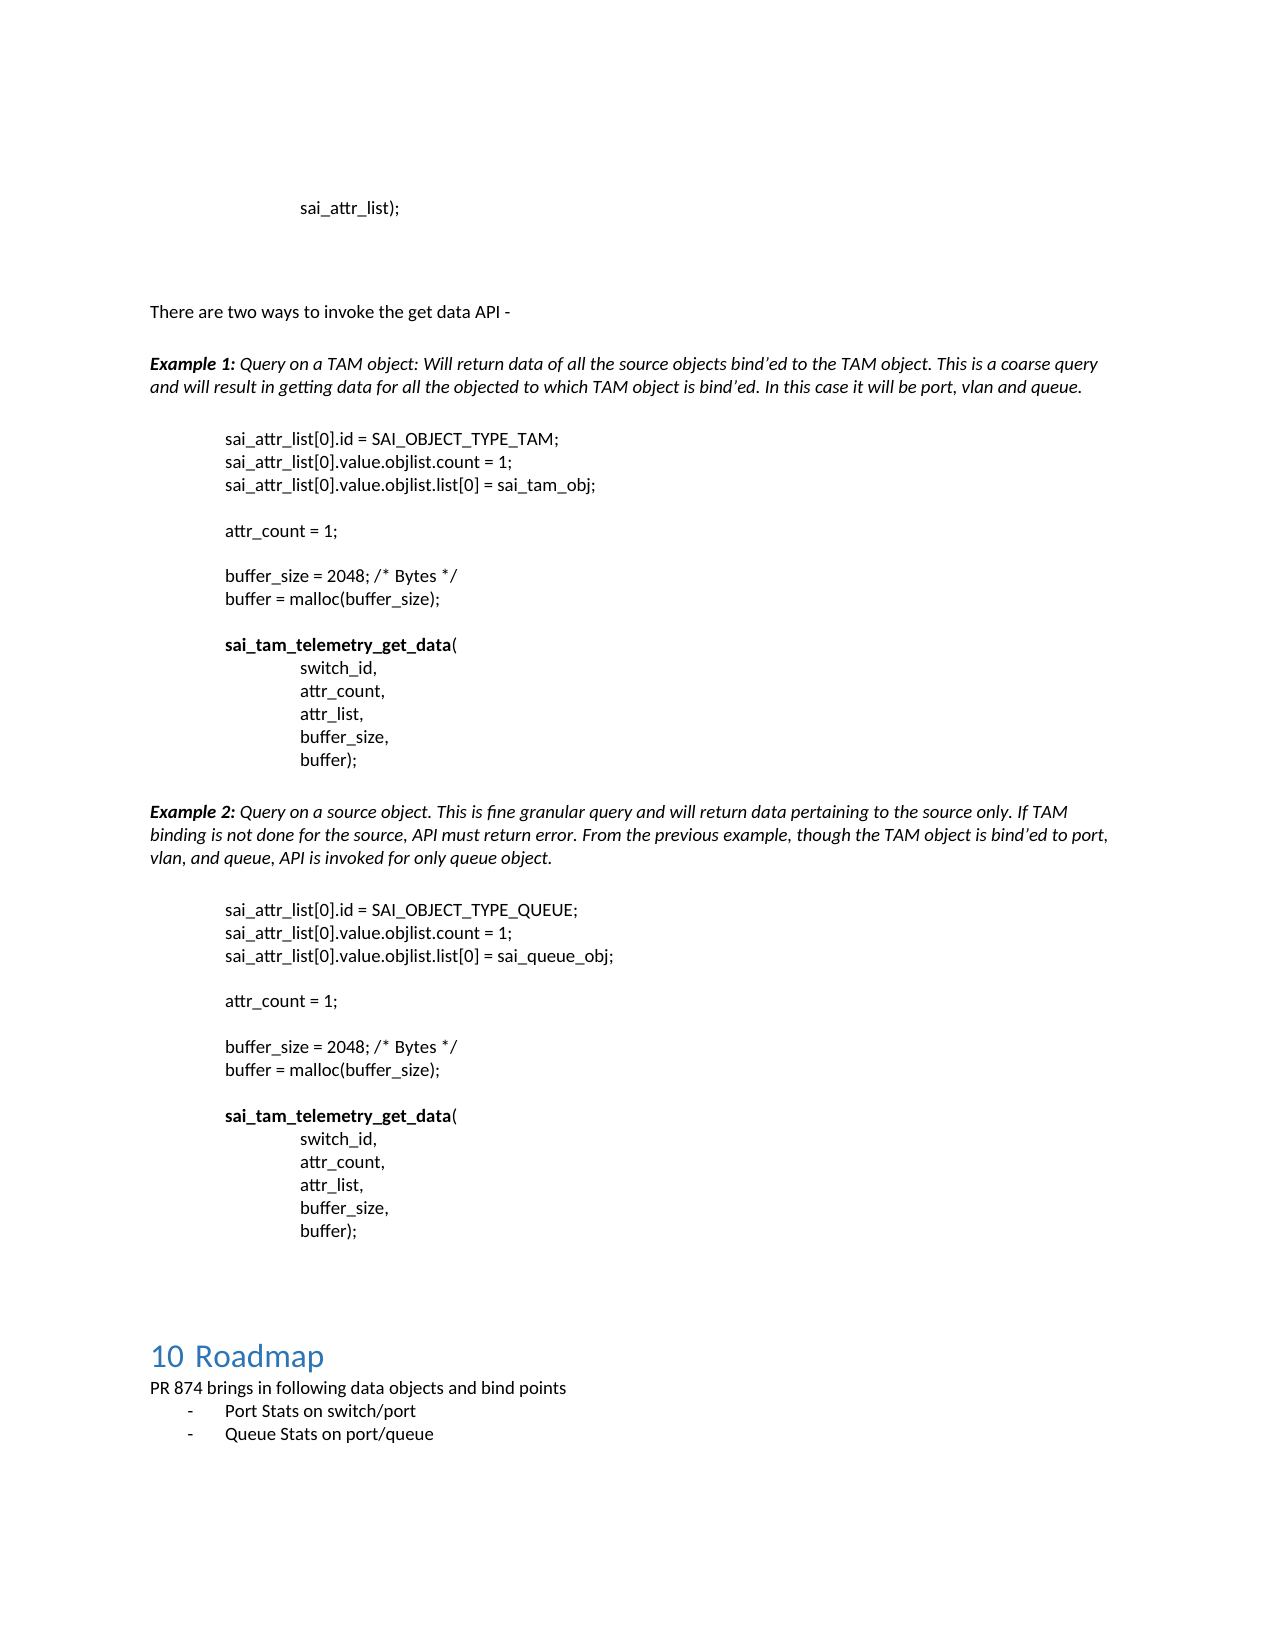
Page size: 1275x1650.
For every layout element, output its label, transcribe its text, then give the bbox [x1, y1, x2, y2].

text Example 2: Query on a source object. This is fine granular query and will return data pertaining to the source only. If TAM binding is not done for the source, API must return error. From the previous example, though the TAM object is bind’ed to port, vlan, and queue, API is invoked for only queue object. [150, 800, 1125, 869]
text buffer_size, [300, 1196, 1125, 1219]
text attr_count = 1; [225, 519, 1125, 542]
text sai_attr_list[0].id = SAI_OBJECT_TYPE_QUEUE; [225, 898, 1125, 921]
text sai_attr_list[0].value.objlist.list[0] = sai_queue_obj; [225, 944, 1125, 967]
text buffer_size, [300, 725, 1125, 748]
text sai_attr_list[0].value.objlist.list[0] = sai_tam_obj; [225, 473, 1125, 496]
text attr_list, [300, 702, 1125, 725]
text attr_count = 1; [225, 989, 1125, 1012]
text attr_count, [300, 1150, 1125, 1173]
text buffer = malloc(buffer_size); [225, 587, 1125, 610]
text switch_id, [300, 1127, 1125, 1150]
text sai_attr_list[0].value.objlist.count = 1; [225, 450, 1125, 473]
text attr_list, [300, 1173, 1125, 1196]
text sai_tam_telemetry_get_data( [225, 1104, 1125, 1127]
text attr_count, [300, 679, 1125, 702]
text PR 874 brings in following data objects and bind points [150, 1376, 1125, 1399]
text buffer_size = 2048; /* Bytes */ [225, 1035, 1125, 1058]
text Example 1: Query on a TAM object: Will return data of all the source objects bind’ed to the TAM object. This is a coarse query and will result in getting data for all the objected to which TAM object is bind’ed. In this case it will be port, vlan and queue. [150, 352, 1125, 398]
text buffer_size = 2048; /* Bytes */ [225, 564, 1125, 587]
text buffer); [300, 1219, 1125, 1242]
text There are two ways to invoke the get data API - [150, 300, 1125, 323]
list Port Stats on switch/port [187, 1399, 1125, 1422]
text switch_id, [300, 656, 1125, 679]
text buffer); [300, 748, 1125, 771]
list Queue Stats on port/queue [187, 1422, 1125, 1445]
subtitle Roadmap [150, 1335, 1125, 1376]
text buffer = malloc(buffer_size); [225, 1058, 1125, 1081]
text sai_attr_list); [300, 196, 1125, 219]
text sai_attr_list[0].value.objlist.count = 1; [225, 921, 1125, 944]
text sai_attr_list[0].id = SAI_OBJECT_TYPE_TAM; [225, 427, 1125, 450]
text sai_tam_telemetry_get_data( [225, 633, 1125, 656]
